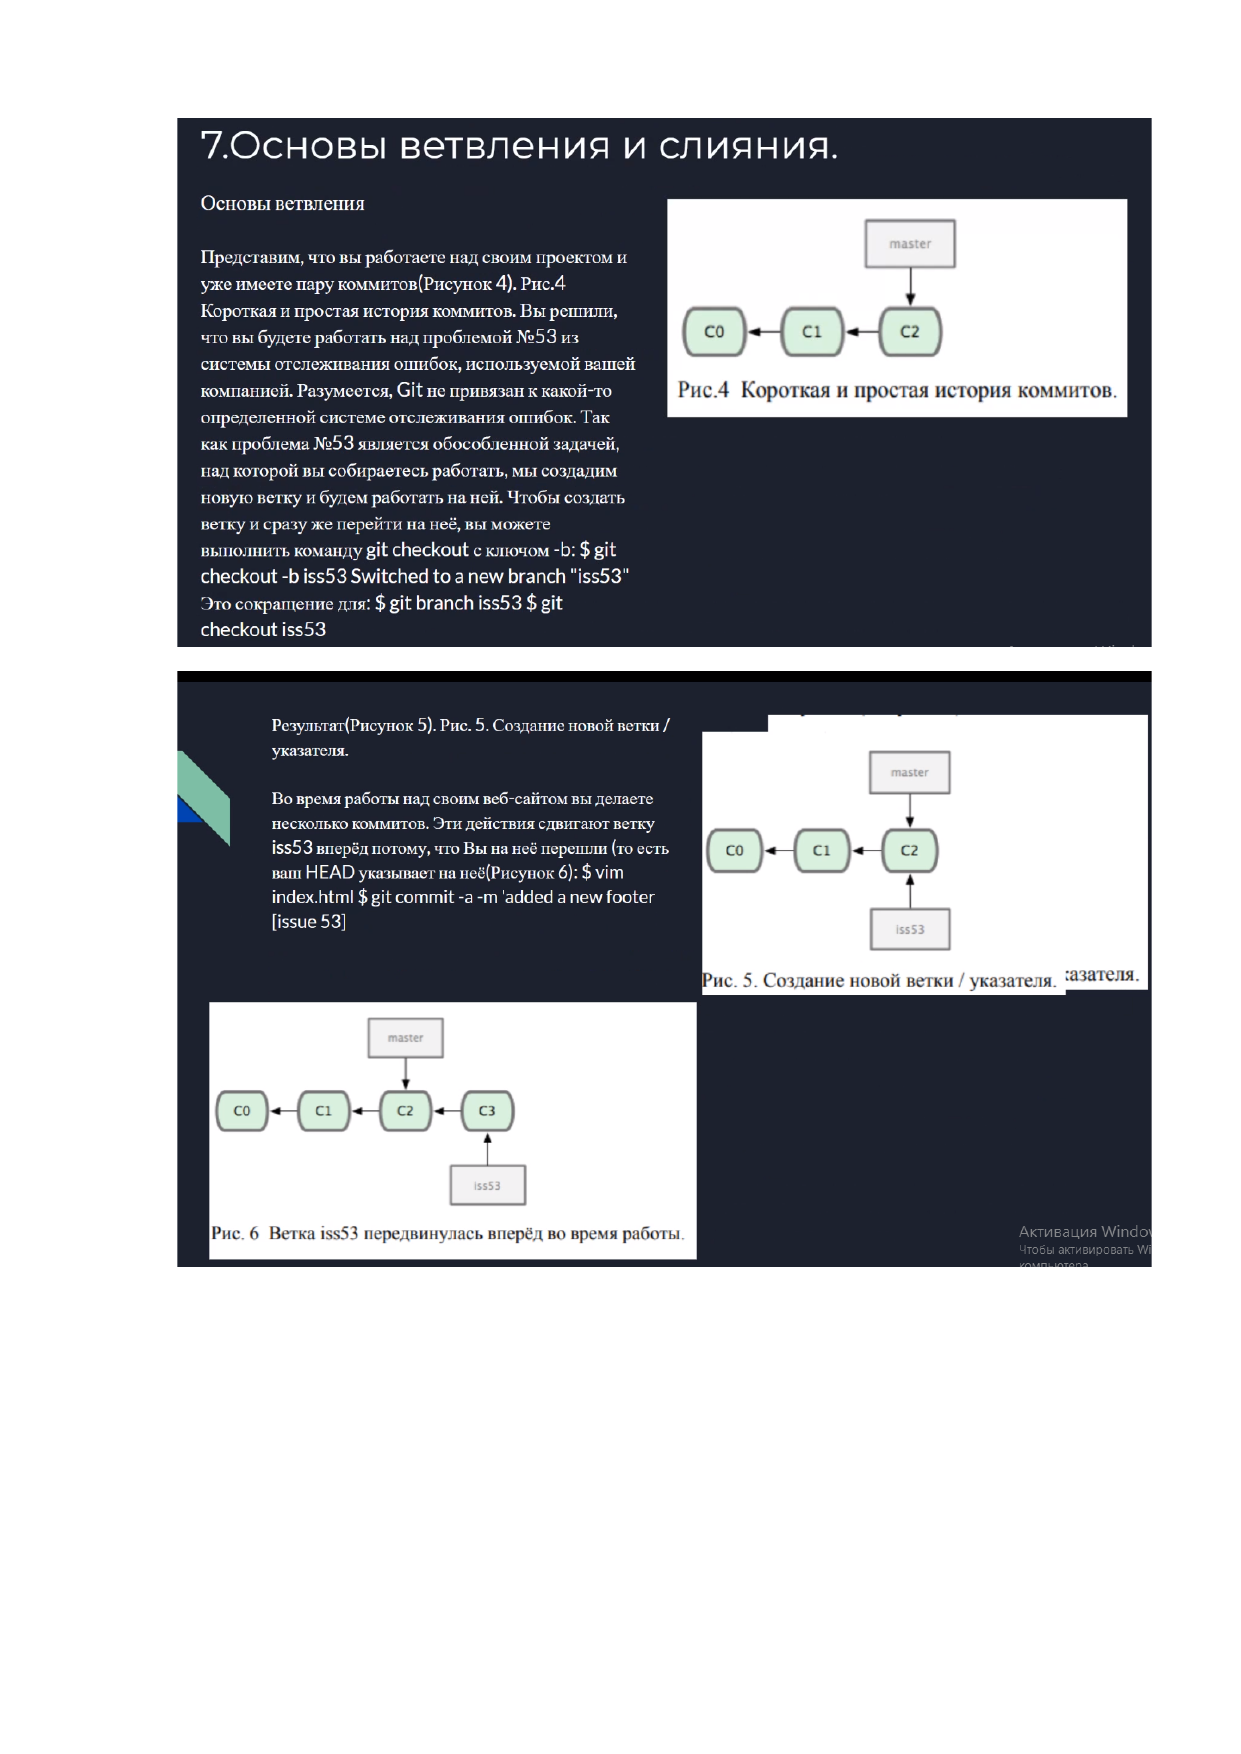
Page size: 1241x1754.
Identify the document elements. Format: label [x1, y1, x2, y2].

picture [177, 671, 1152, 1267]
picture [177, 118, 1152, 647]
